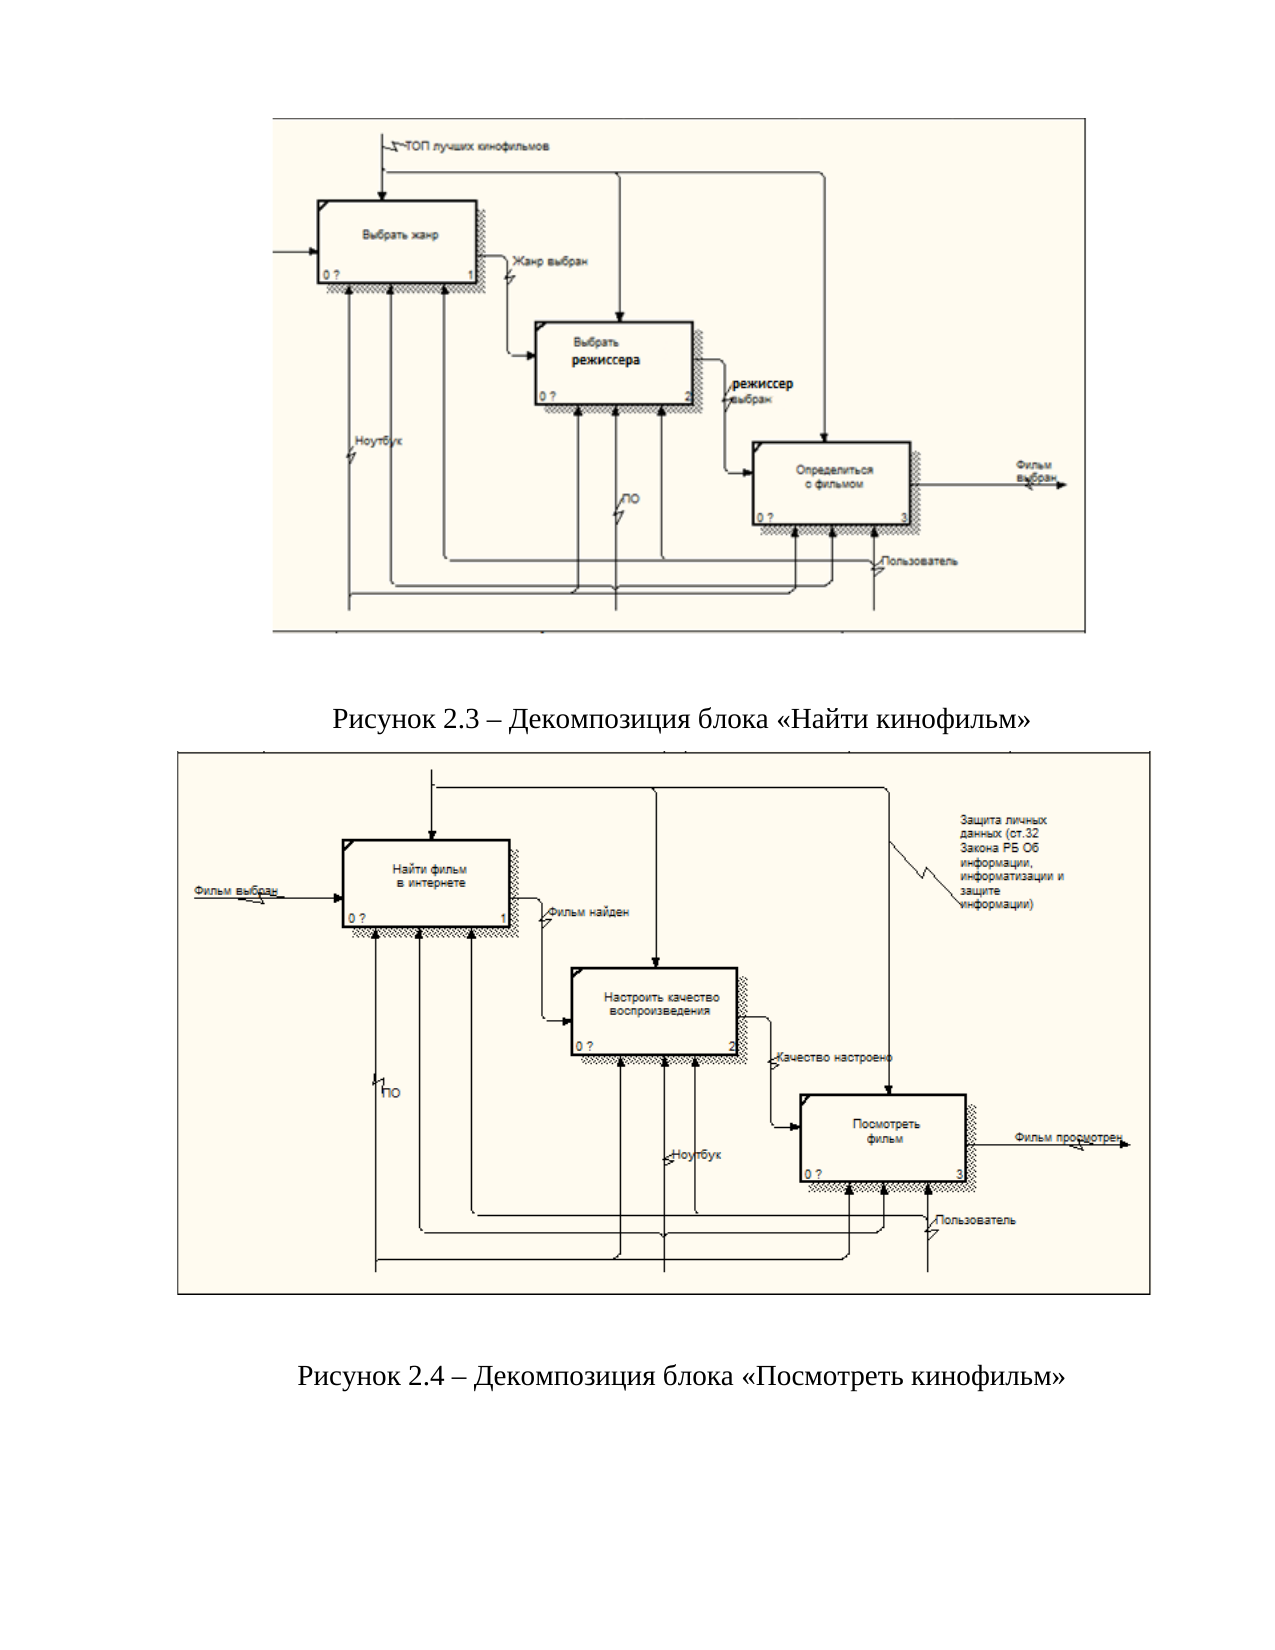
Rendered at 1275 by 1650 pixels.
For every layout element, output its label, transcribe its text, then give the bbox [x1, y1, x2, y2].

text Рисунок 2.4 – Декомпозиция блока «Посмотреть кинофильм» [177, 1358, 1186, 1392]
text Рисунок 2.3 – Декомпозиция блока «Найти кинофильм» [177, 702, 1186, 735]
picture [177, 751, 1152, 1295]
picture [272, 118, 1092, 638]
